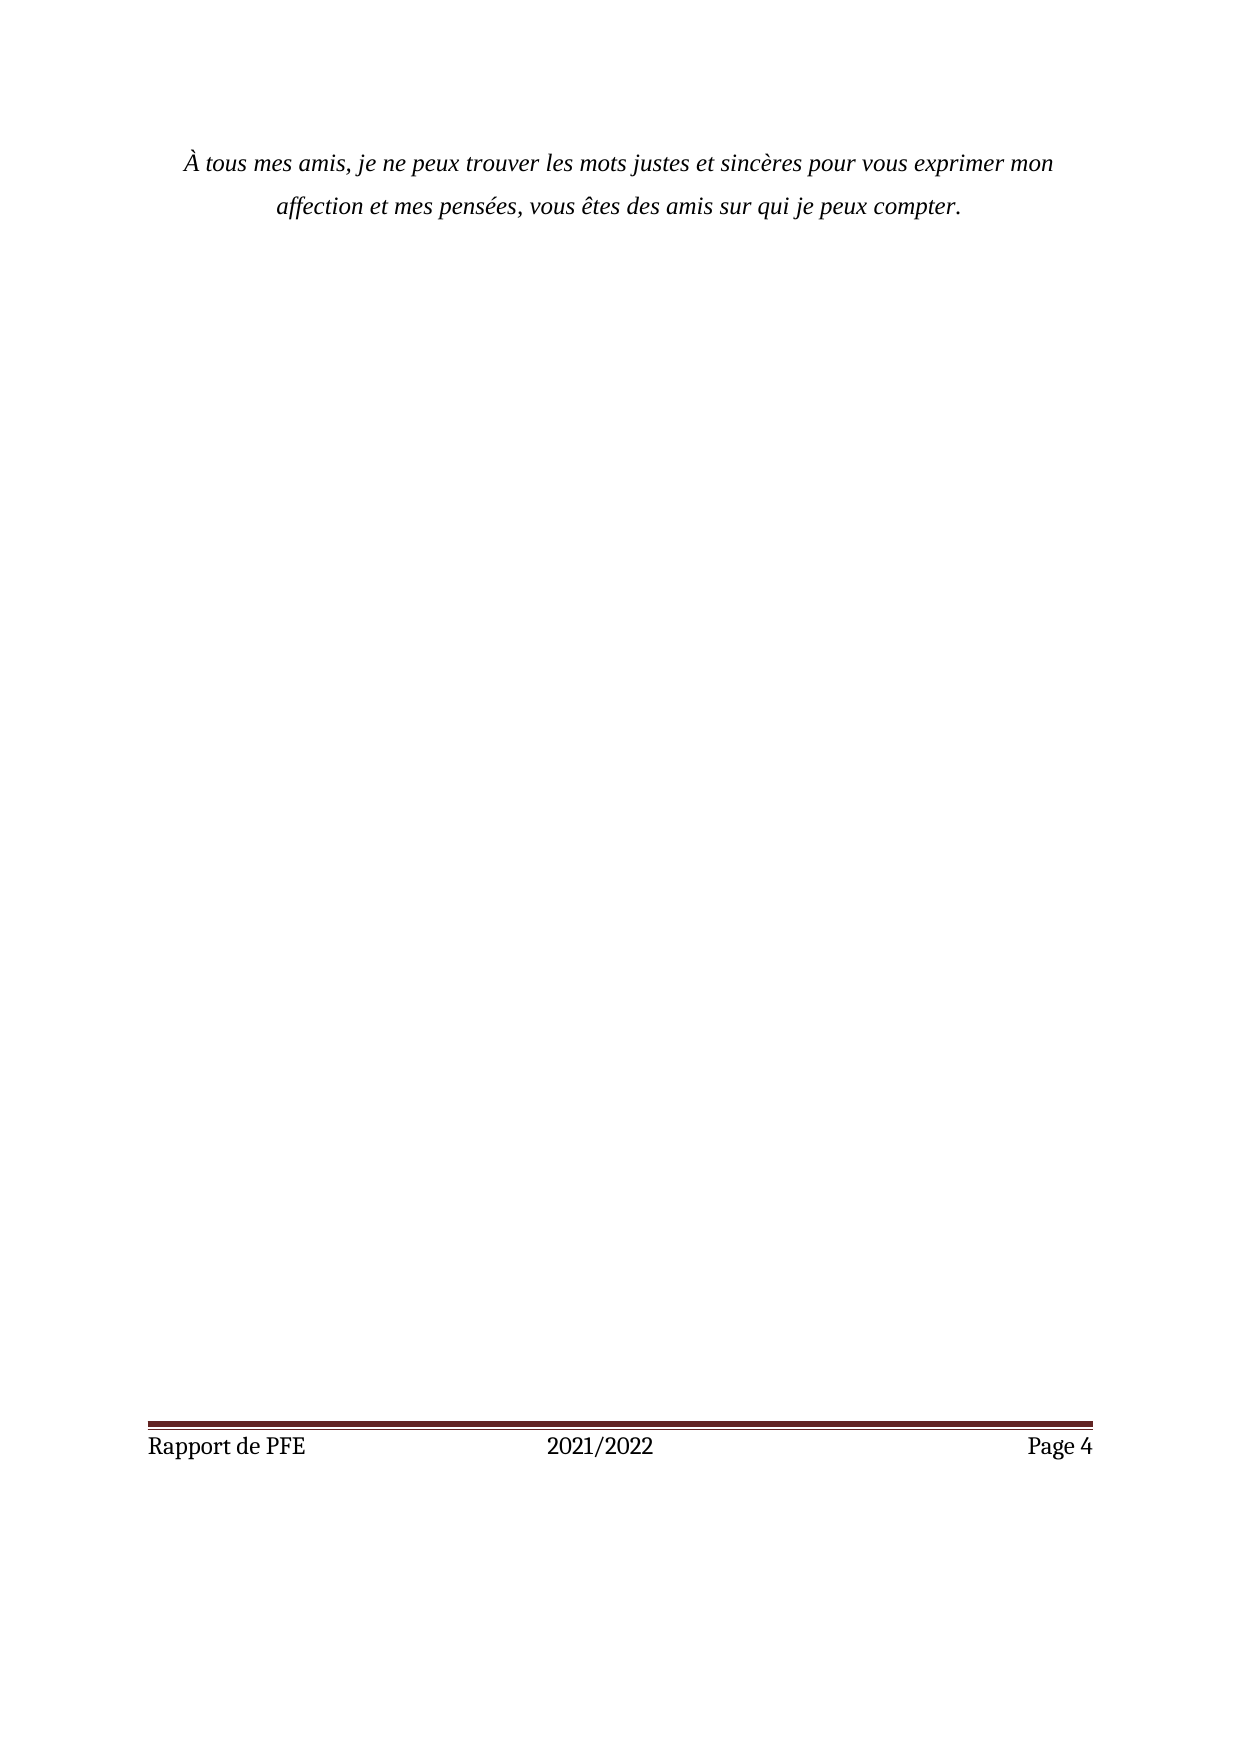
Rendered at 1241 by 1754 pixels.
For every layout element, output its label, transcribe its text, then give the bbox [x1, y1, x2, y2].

text À tous mes amis, je ne peux trouver les mots justes et sincères pour vous exprimer mon affection et mes pensées, vous êtes des amis sur qui je peux compter. [148, 148, 1093, 219]
